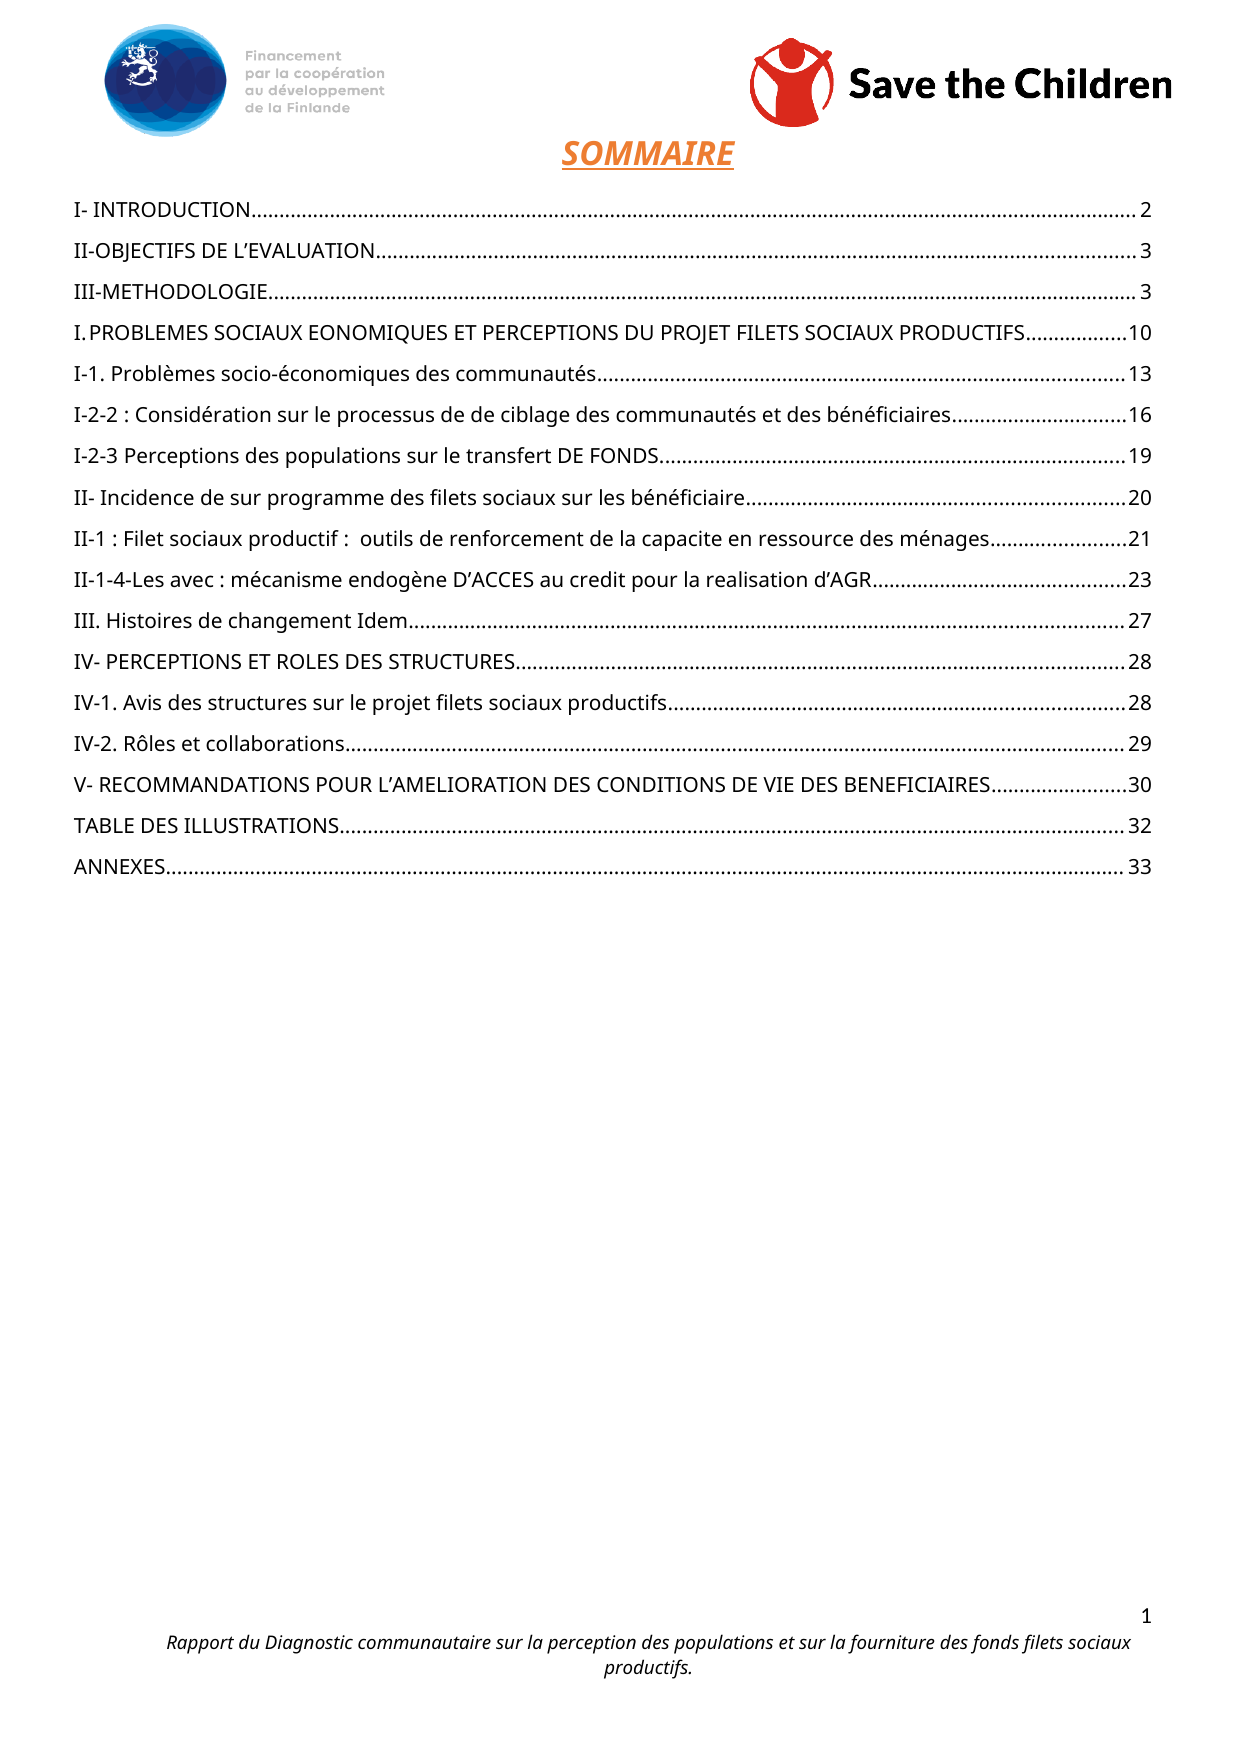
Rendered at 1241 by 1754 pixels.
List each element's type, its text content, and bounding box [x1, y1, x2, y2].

text SOMMAIRE [148, 130, 1152, 175]
text ANNEXES 33 [74, 852, 1152, 881]
text IV-2. Rôles et collaborations 29 [74, 729, 1152, 757]
text IV-1. Avis des structures sur le projet filets sociaux productifs 28 [74, 688, 1152, 716]
picture [104, 23, 385, 137]
text II-OBJECTIFS DE L’EVALUATION 3 [74, 236, 1152, 265]
text I-1. Problèmes socio-économiques des communautés 13 [74, 359, 1152, 388]
text IV- PERCEPTIONS ET ROLES DES STRUCTURES 28 [74, 647, 1152, 675]
text V- RECOMMANDATIONS POUR L’AMELIORATION DES CONDITIONS DE VIE DES BENEFICIAIRES 30 [74, 770, 1152, 798]
text III-METHODOLOGIE 3 [74, 277, 1152, 306]
text III. Histoires de changement Idem 27 [74, 606, 1152, 634]
text II- Incidence de sur programme des filets sociaux sur les bénéficiaire 20 [74, 483, 1152, 511]
text II-1-4-Les avec : mécanisme endogène D’ACCES au credit pour la realisation d’AGR 23 [74, 565, 1152, 593]
picture [750, 38, 1172, 127]
text II-1 : Filet sociaux productif : outils de renforcement de la capacite en ressource des ménages 21 [74, 524, 1152, 552]
text I- INTRODUCTION 2 [74, 195, 1152, 224]
text I. PROBLEMES SOCIAUX EONOMIQUES ET PERCEPTIONS DU PROJET FILETS SOCIAUX PRODUCTIFS 10 [74, 318, 1152, 347]
text I-2-2 : Considération sur le processus de de ciblage des communautés et des bénéficiaires 16 [74, 401, 1152, 429]
text TABLE DES ILLUSTRATIONS 32 [74, 811, 1152, 839]
text I-2-3 Perceptions des populations sur le transfert DE FONDS. 19 [74, 442, 1152, 470]
